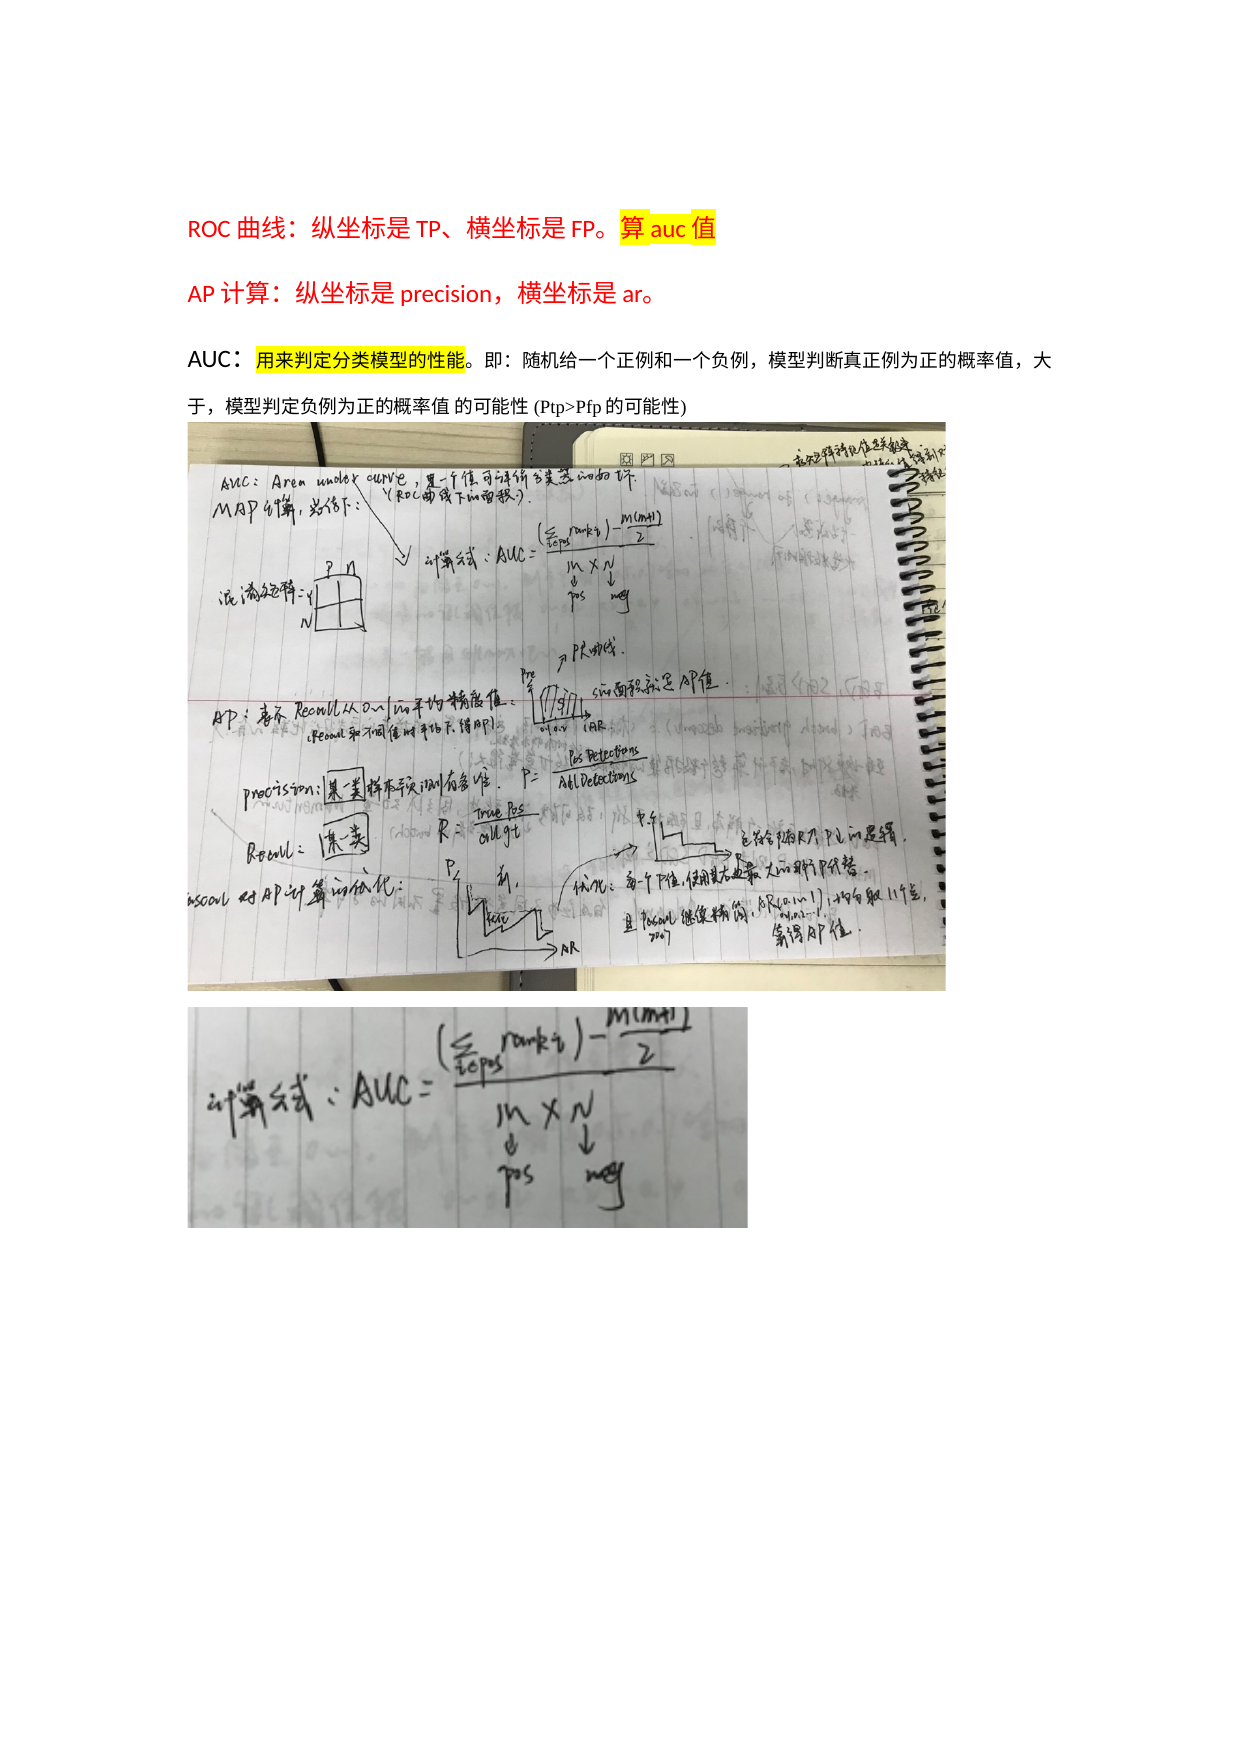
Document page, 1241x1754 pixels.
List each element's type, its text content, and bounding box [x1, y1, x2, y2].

text ROC曲线：纵坐标是TP、横坐标是FP。算auc值 [187, 194, 1053, 259]
text AP计算：纵坐标是precision，横坐标是ar。 [187, 259, 1053, 324]
text AUC：用来判定分类模型的性能。即：随机给一个正例和一个负例，模型判断真正例为正的概率值，大于，模型判定负例为正的概率值 的可能性 (Ptp>Pfp的可能性) [187, 324, 1053, 422]
picture [187, 1007, 748, 1228]
picture [187, 422, 946, 991]
